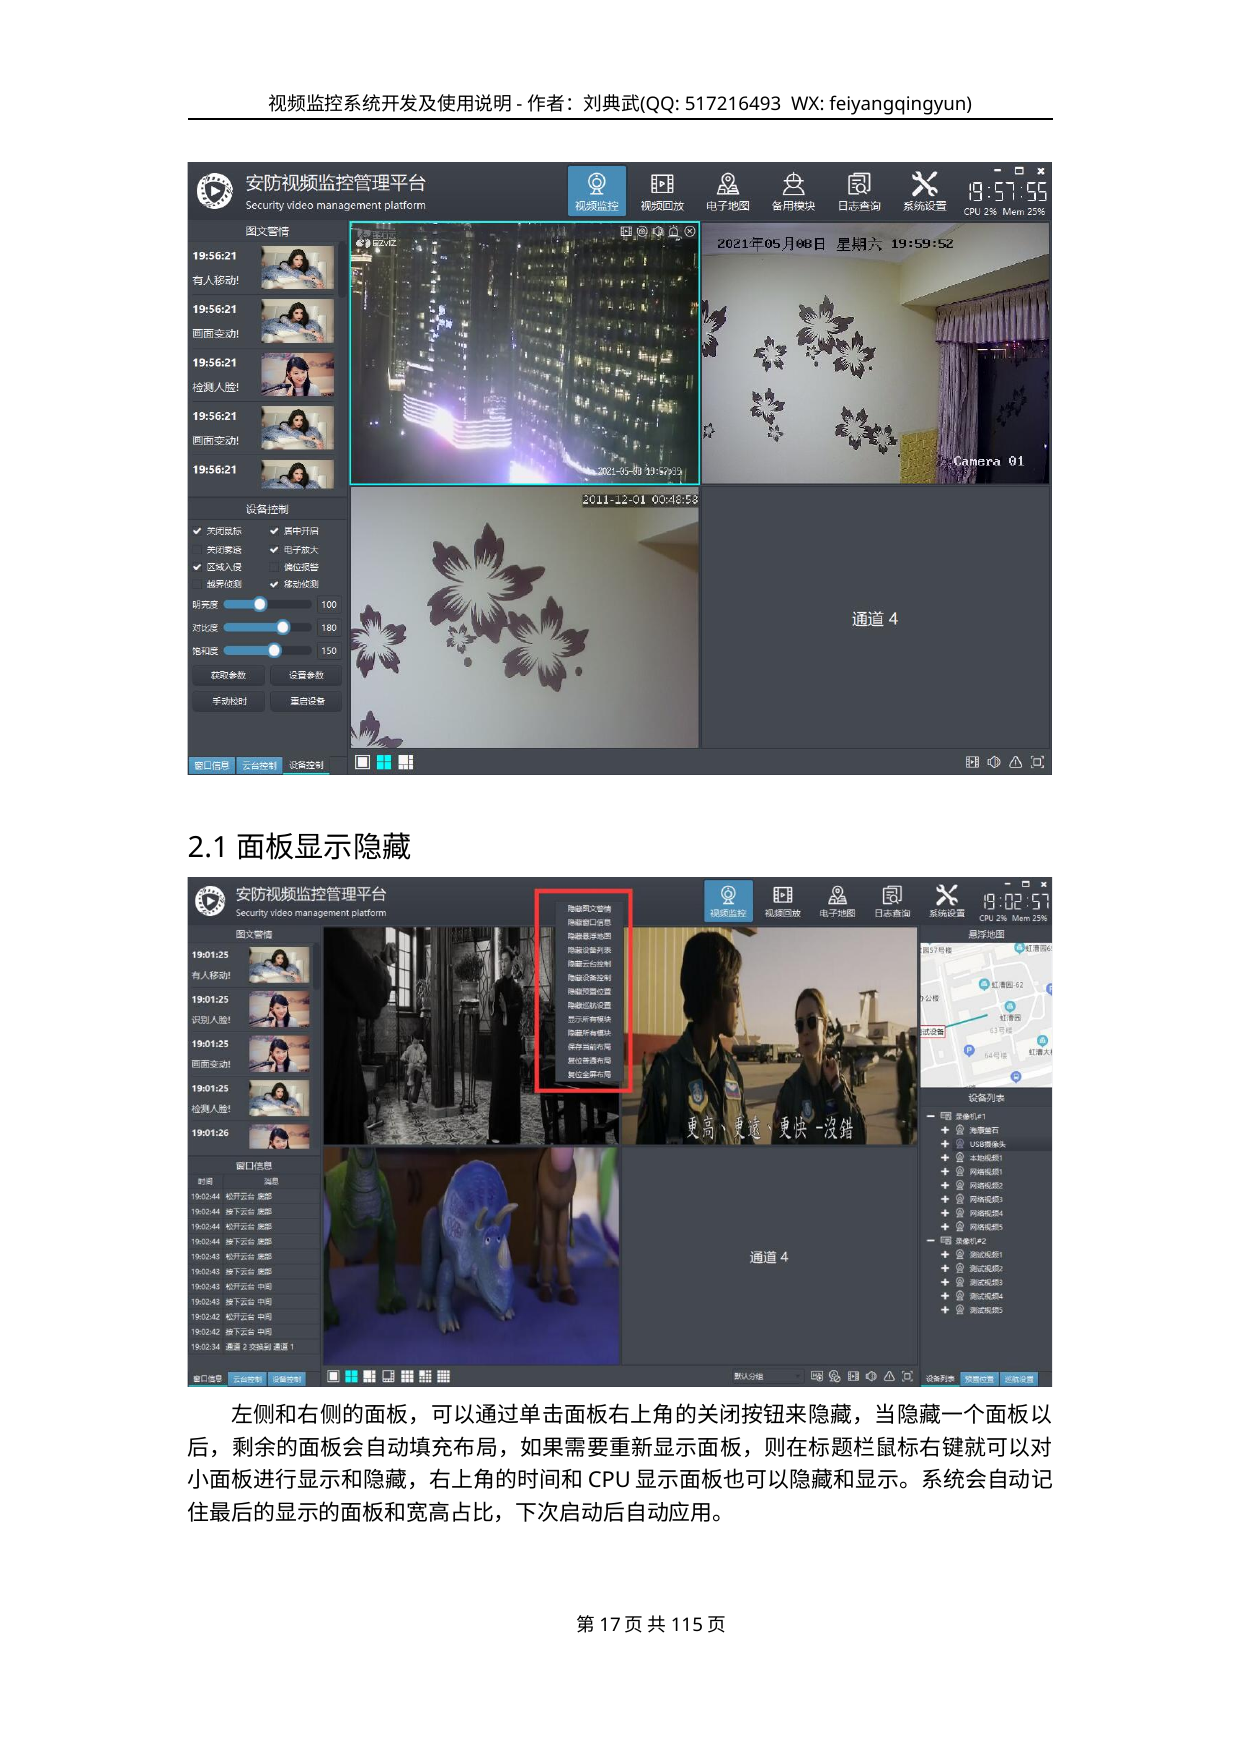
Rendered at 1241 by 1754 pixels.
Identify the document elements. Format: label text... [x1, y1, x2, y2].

text 左侧和右侧的面板，可以通过单击面板右上角的关闭按钮来隐藏，当隐藏一个面板以后，剩余的面板会自动填充布局，如果需要重新显示面板，则在标题栏鼠标右键就可以对小面板进行显示和隐藏，右上角的时间和CPU显示面板也可以隐藏和显示。系统会自动记住最后的显示的面板和宽高占比，下次启动后自动应用。 [187, 1397, 1053, 1527]
picture [187, 162, 1052, 775]
text 2.1 面板显示隐藏 [187, 812, 1053, 877]
picture [187, 877, 1053, 1387]
